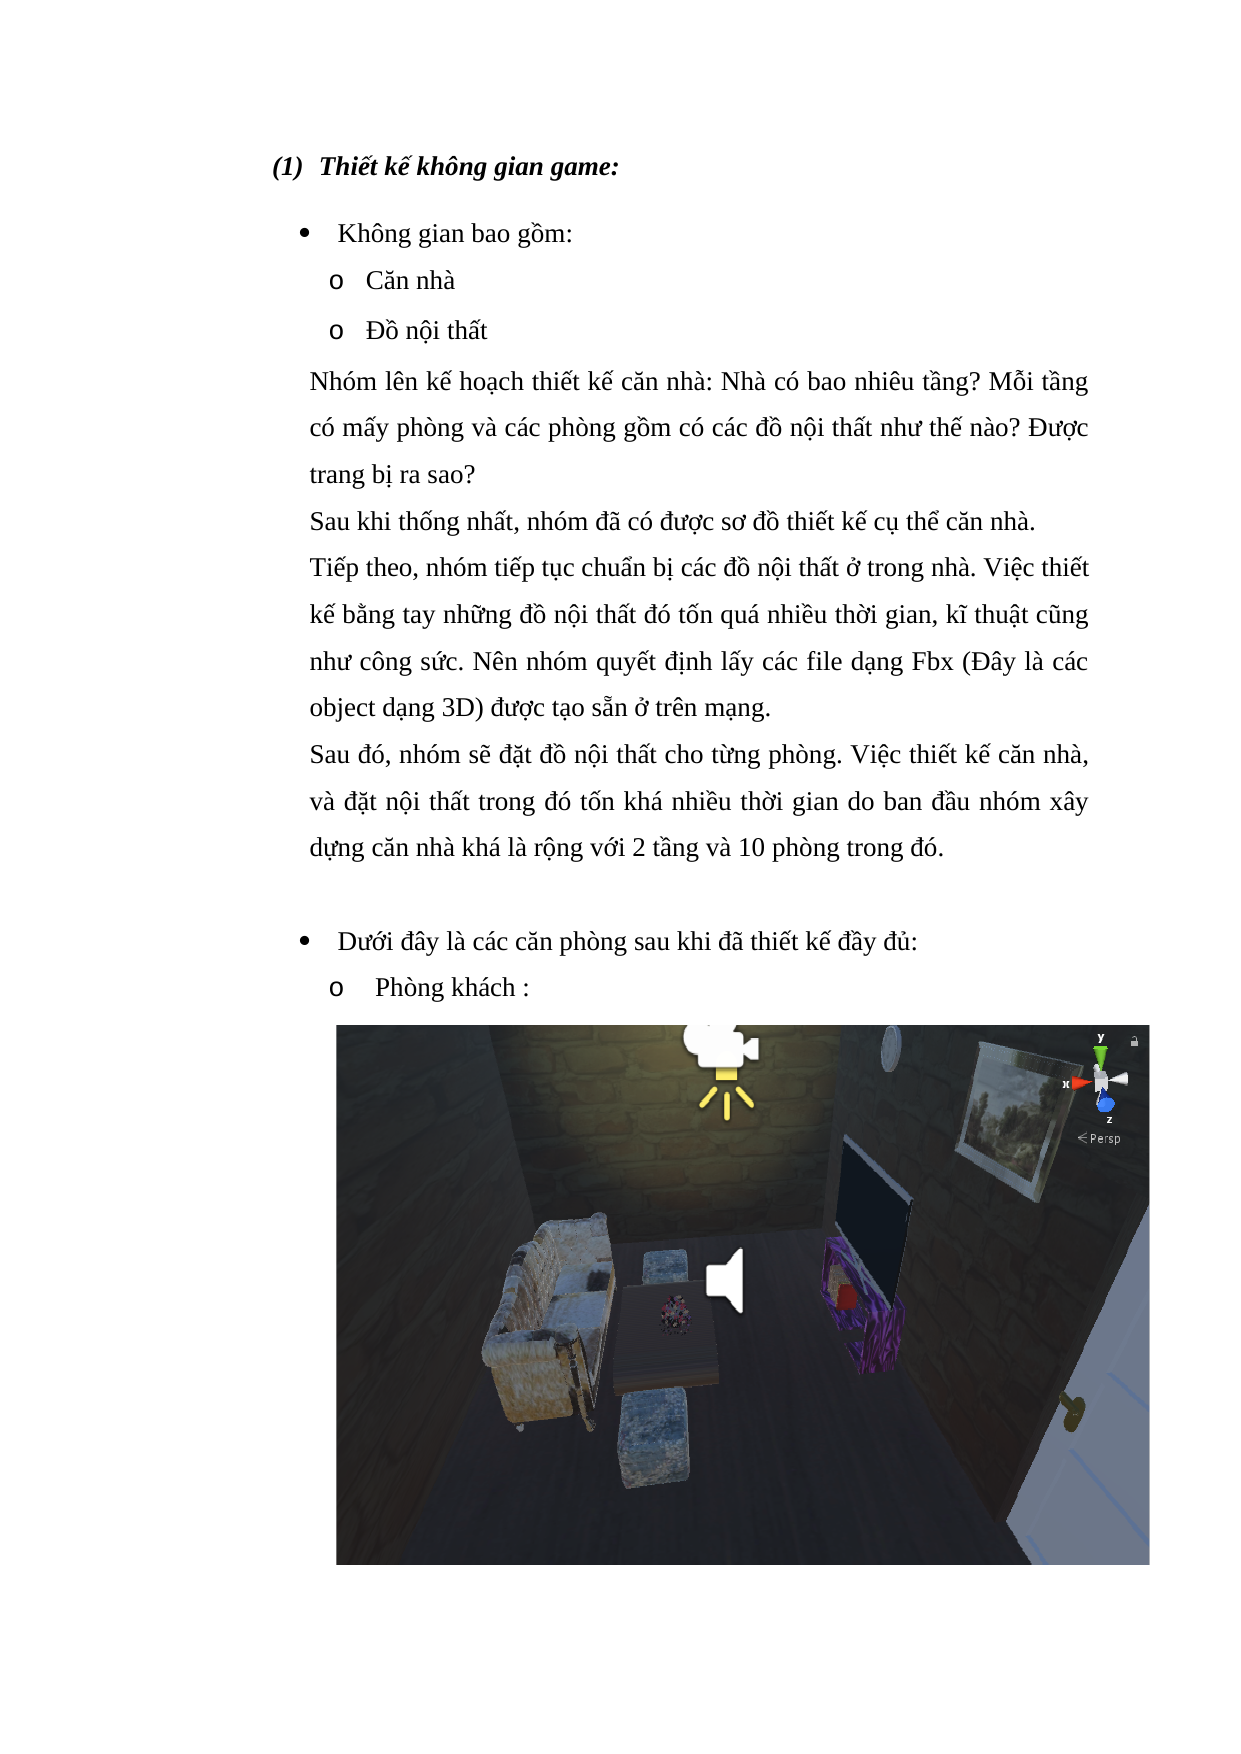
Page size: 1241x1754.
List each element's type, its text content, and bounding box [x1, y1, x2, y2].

list Đồ nội thất [328, 314, 1090, 348]
list Tiếp theo, nhóm tiếp tục chuẩn bị các đồ nội thất ở trong nhà. Việc thiết kế bằng tay những đồ nội thất đó tốn quá nhiều thời gian, kĩ thuật cũng như công sức. Nên nhóm quyết định lấy các file dạng Fbx (Đây là các object dạng 3D) được tạo sẵn ở trên mạng. [309, 551, 1090, 722]
list Dưới đây là các căn phòng sau khi đã thiết kế đầy đủ: [300, 924, 1090, 956]
list Thiết kế không gian game: [272, 150, 1090, 181]
list Phòng khách : [328, 971, 1090, 1005]
list Sau đó, nhóm sẽ đặt đồ nội thất cho từng phòng. Việc thiết kế căn nhà, và đặt nội thất trong đó tốn khá nhiều thời gian do ban đầu nhóm xây dựng căn nhà khá là rộng với 2 tầng và 10 phòng trong đó. [309, 738, 1090, 862]
picture [336, 1025, 1150, 1565]
list Không gian bao gồm: [300, 217, 1090, 249]
list Sau khi thống nhất, nhóm đã có được sơ đồ thiết kế cụ thể căn nhà. [309, 504, 1090, 536]
list Căn nhà [328, 264, 1090, 298]
list Nhóm lên kế hoạch thiết kế căn nhà: Nhà có bao nhiêu tầng? Mỗi tầng có mấy phòng và các phòng gồm có các đồ nội thất như thế nào? Được trang bị ra sao? [309, 364, 1090, 489]
